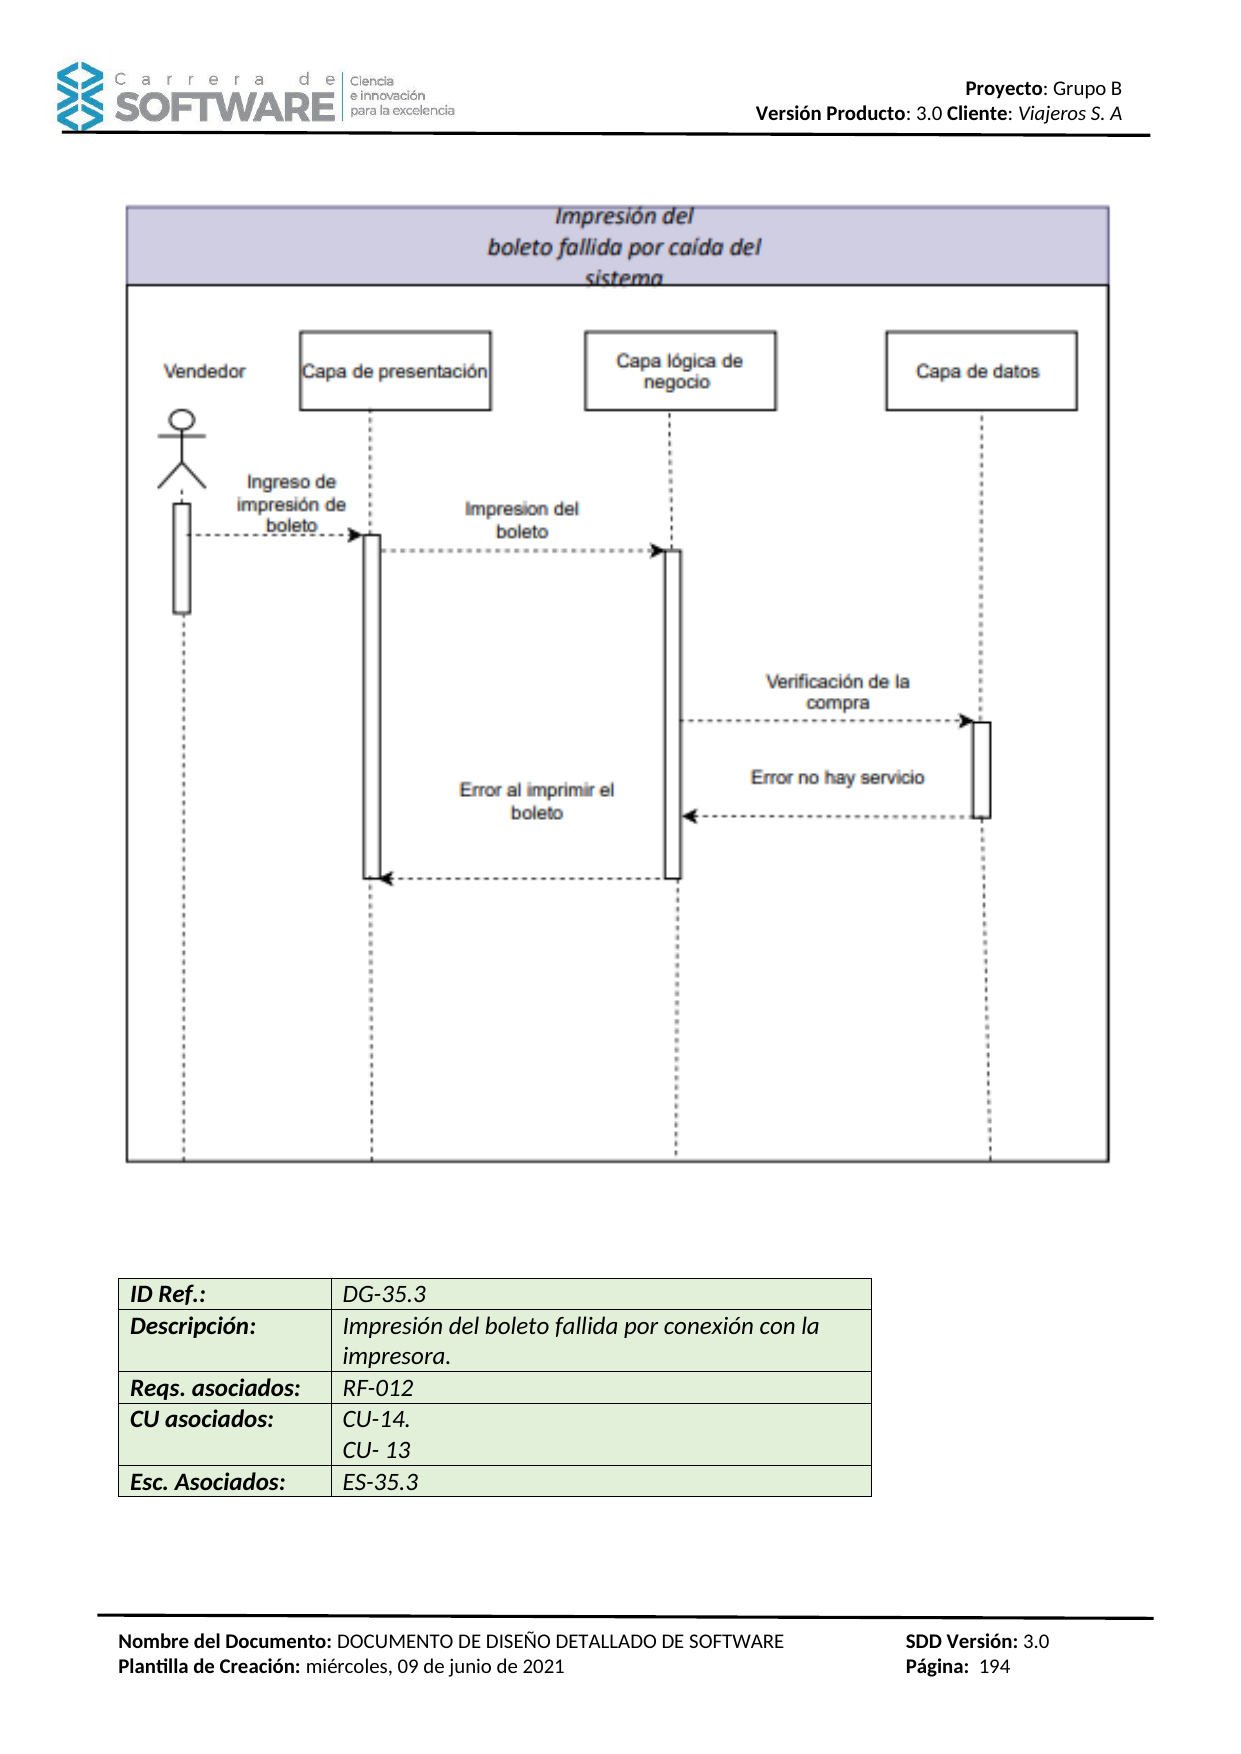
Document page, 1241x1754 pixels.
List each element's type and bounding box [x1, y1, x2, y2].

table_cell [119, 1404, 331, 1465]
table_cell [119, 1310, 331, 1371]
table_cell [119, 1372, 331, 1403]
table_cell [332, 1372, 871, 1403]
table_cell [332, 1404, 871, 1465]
picture [118, 193, 1125, 1176]
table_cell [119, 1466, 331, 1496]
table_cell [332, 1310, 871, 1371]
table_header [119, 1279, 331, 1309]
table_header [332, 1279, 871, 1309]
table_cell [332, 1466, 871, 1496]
picture [46, 46, 461, 154]
